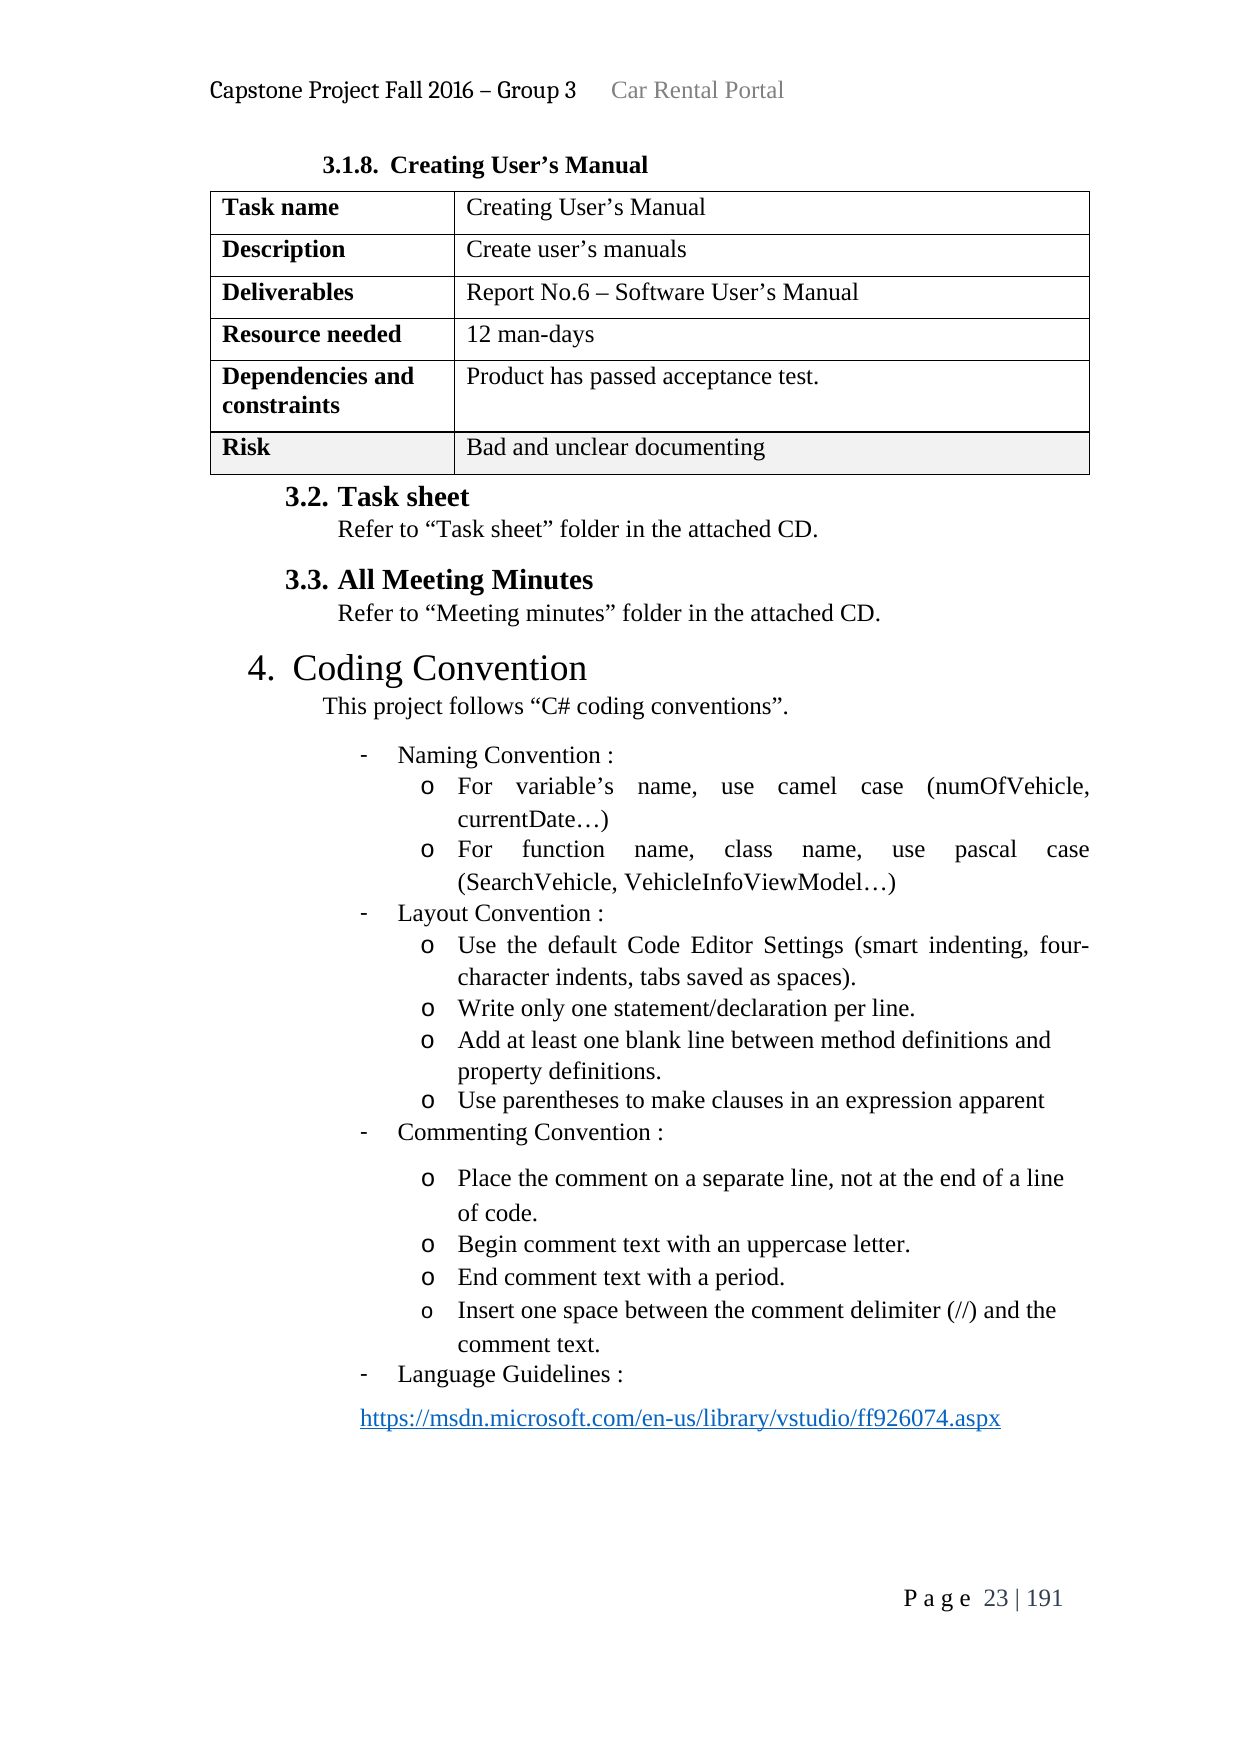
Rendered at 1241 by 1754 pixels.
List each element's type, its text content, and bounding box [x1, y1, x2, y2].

table_cell Report No.6 – Software User’s Manual [455, 277, 1089, 318]
table_cell Dependencies and constraints [211, 361, 454, 431]
list End comment text with a period. [420, 1259, 1090, 1292]
table_cell Risk [211, 433, 454, 474]
list Add at least one blank line between method definitions and property definitions. [420, 1026, 1090, 1085]
list Begin comment text with an uppercase letter. [420, 1227, 1090, 1259]
list For variable’s name, use camel case (numOfVehicle, currentDate…) [420, 771, 1090, 833]
subtitle All Meeting Minutes [285, 562, 1090, 596]
list For function name, class name, use pascal case (SearchVehicle, VehicleInfoViewModel…) [420, 834, 1090, 896]
table_cell Description [211, 235, 454, 276]
text https://msdn.microsoft.com/en-us/library/vstudio/ff926074.aspx [360, 1403, 1090, 1432]
table_cell Bad and unclear documenting [455, 433, 1089, 474]
text Refer to “Meeting minutes” folder in the attached CD. [337, 598, 1090, 626]
list Naming Convention : [360, 739, 1090, 769]
table_cell Create user’s manuals [455, 235, 1089, 276]
list Insert one space between the comment delimiter (//) and the comment text. [420, 1292, 1090, 1358]
list Commenting Convention : [360, 1116, 1090, 1147]
list Layout Convention : [360, 897, 1090, 928]
list Language Guidelines : [360, 1358, 1090, 1388]
list Use parentheses to make clauses in an expression apparent [420, 1085, 1090, 1116]
table_header Creating User’s Manual [455, 192, 1089, 233]
subtitle Task sheet [285, 479, 1090, 512]
text This project follows “C# coding conventions”. [247, 691, 1090, 720]
table_cell Resource needed [211, 319, 454, 360]
table_cell Deliverables [211, 277, 454, 318]
text Refer to “Task sheet” folder in the attached CD. [262, 514, 1090, 543]
table_header Task name [211, 192, 454, 233]
subtitle Coding Convention [247, 645, 1090, 688]
list Use the default Code Editor Settings (smart indenting, four-character indents, tabs saved as spaces). [420, 930, 1090, 991]
list Write only one statement/declaration per line. [420, 993, 1090, 1023]
list Place the comment on a separate line, not at the end of a line of code. [420, 1161, 1090, 1227]
table_cell Product has passed acceptance test. [455, 361, 1089, 431]
subtitle Creating User’s Manual [322, 150, 1090, 179]
table_cell 12 man-days [455, 319, 1089, 360]
